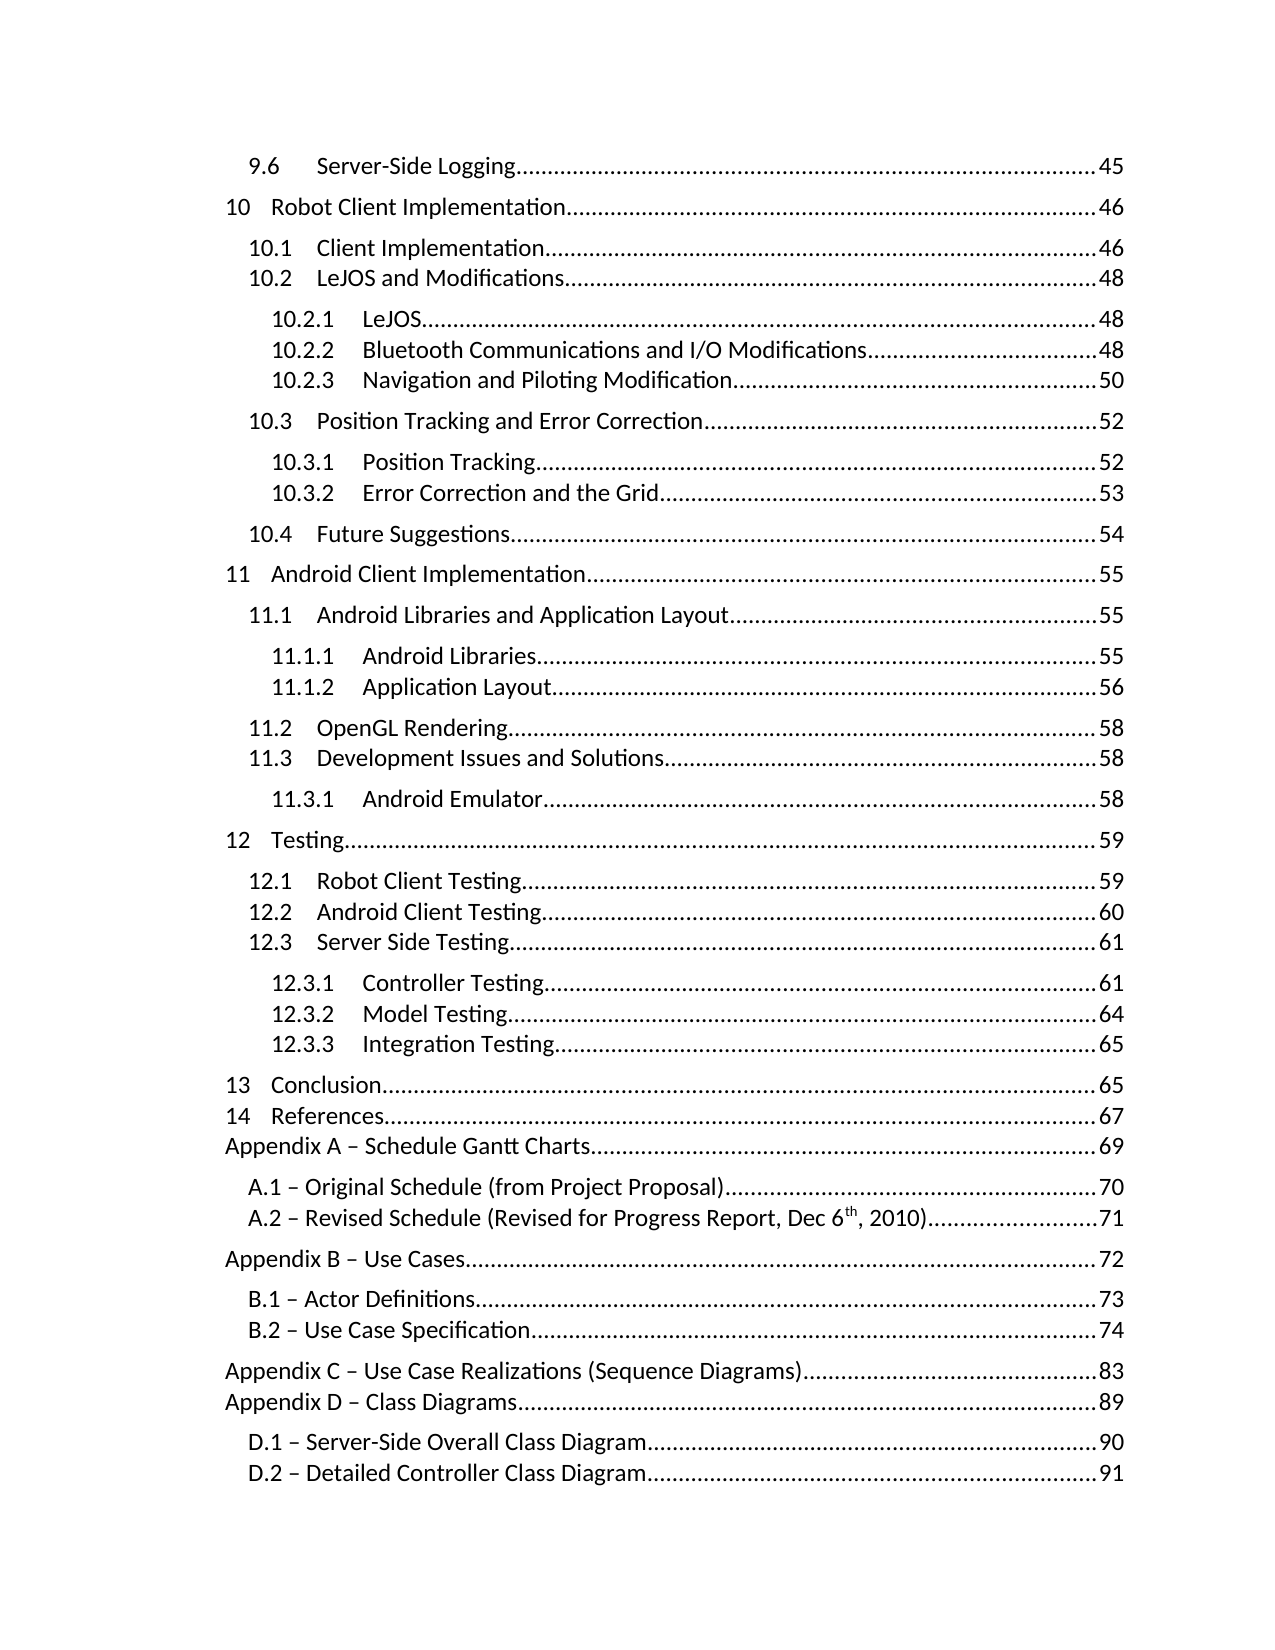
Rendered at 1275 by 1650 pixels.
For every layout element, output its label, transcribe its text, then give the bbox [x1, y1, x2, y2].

text 10.4 Future Suggestions 54 [248, 518, 1125, 548]
text 10.1 Client Implementation 46 [248, 232, 1125, 262]
text A.1 – Original Schedule (from Project Proposal) 70 [248, 1171, 1125, 1202]
text 12.1 Robot Client Testing 59 [248, 865, 1125, 896]
text B.2 – Use Case Specification 74 [248, 1314, 1125, 1345]
text 12.3.1 Controller Testing 61 [271, 967, 1125, 998]
text 11.1 Android Libraries and Application Layout 55 [248, 599, 1125, 630]
text 12.3.2 Model Testing 64 [271, 998, 1125, 1028]
text Appendix B – Use Cases 72 [225, 1243, 1125, 1273]
text 11.1.1 Android Libraries 55 [271, 641, 1125, 671]
text 11 Android Client Implementation 55 [225, 559, 1125, 589]
text Appendix D – Class Diagrams 89 [225, 1386, 1125, 1416]
text 14 References 67 [225, 1100, 1125, 1130]
text 10.3 Position Tracking and Error Correction 52 [248, 405, 1125, 436]
text 10 Robot Client Implementation 46 [225, 191, 1125, 221]
text 11.3.1 Android Emulator 58 [271, 783, 1125, 814]
text D.1 – Server-Side Overall Class Diagram 90 [248, 1427, 1125, 1457]
text 11.3 Development Issues and Solutions 58 [248, 742, 1125, 773]
text 12 Testing 59 [225, 824, 1125, 855]
text 13 Conclusion 65 [225, 1069, 1125, 1100]
text 10.3.2 Error Correction and the Grid 53 [271, 477, 1125, 507]
text D.2 – Detailed Controller Class Diagram 91 [248, 1457, 1125, 1488]
text B.1 – Actor Definitions 73 [248, 1284, 1125, 1314]
text 11.2 OpenGL Rendering 58 [248, 712, 1125, 742]
text 10.2 LeJOS and Modifications 48 [248, 262, 1125, 293]
text 10.2.2 Bluetooth Communications and I/O Modifications 48 [271, 334, 1125, 364]
text 9.6 Server-Side Logging 45 [248, 150, 1125, 181]
text 12.3 Server Side Testing 61 [248, 926, 1125, 957]
text 10.3.1 Position Tracking 52 [271, 446, 1125, 477]
text Appendix C – Use Case Realizations (Sequence Diagrams) 83 [225, 1355, 1125, 1386]
text 12.2 Android Client Testing 60 [248, 896, 1125, 926]
text 11.1.2 Application Layout 56 [271, 671, 1125, 702]
text A.2 – Revised Schedule (Revised for Progress Report, Dec 6th, 2010) 71 [248, 1202, 1125, 1232]
text 10.2.3 Navigation and Piloting Modification 50 [271, 364, 1125, 395]
text Appendix A – Schedule Gantt Charts 69 [225, 1130, 1125, 1161]
text 12.3.3 Integration Testing 65 [271, 1028, 1125, 1059]
text 10.2.1 LeJOS 48 [271, 303, 1125, 334]
